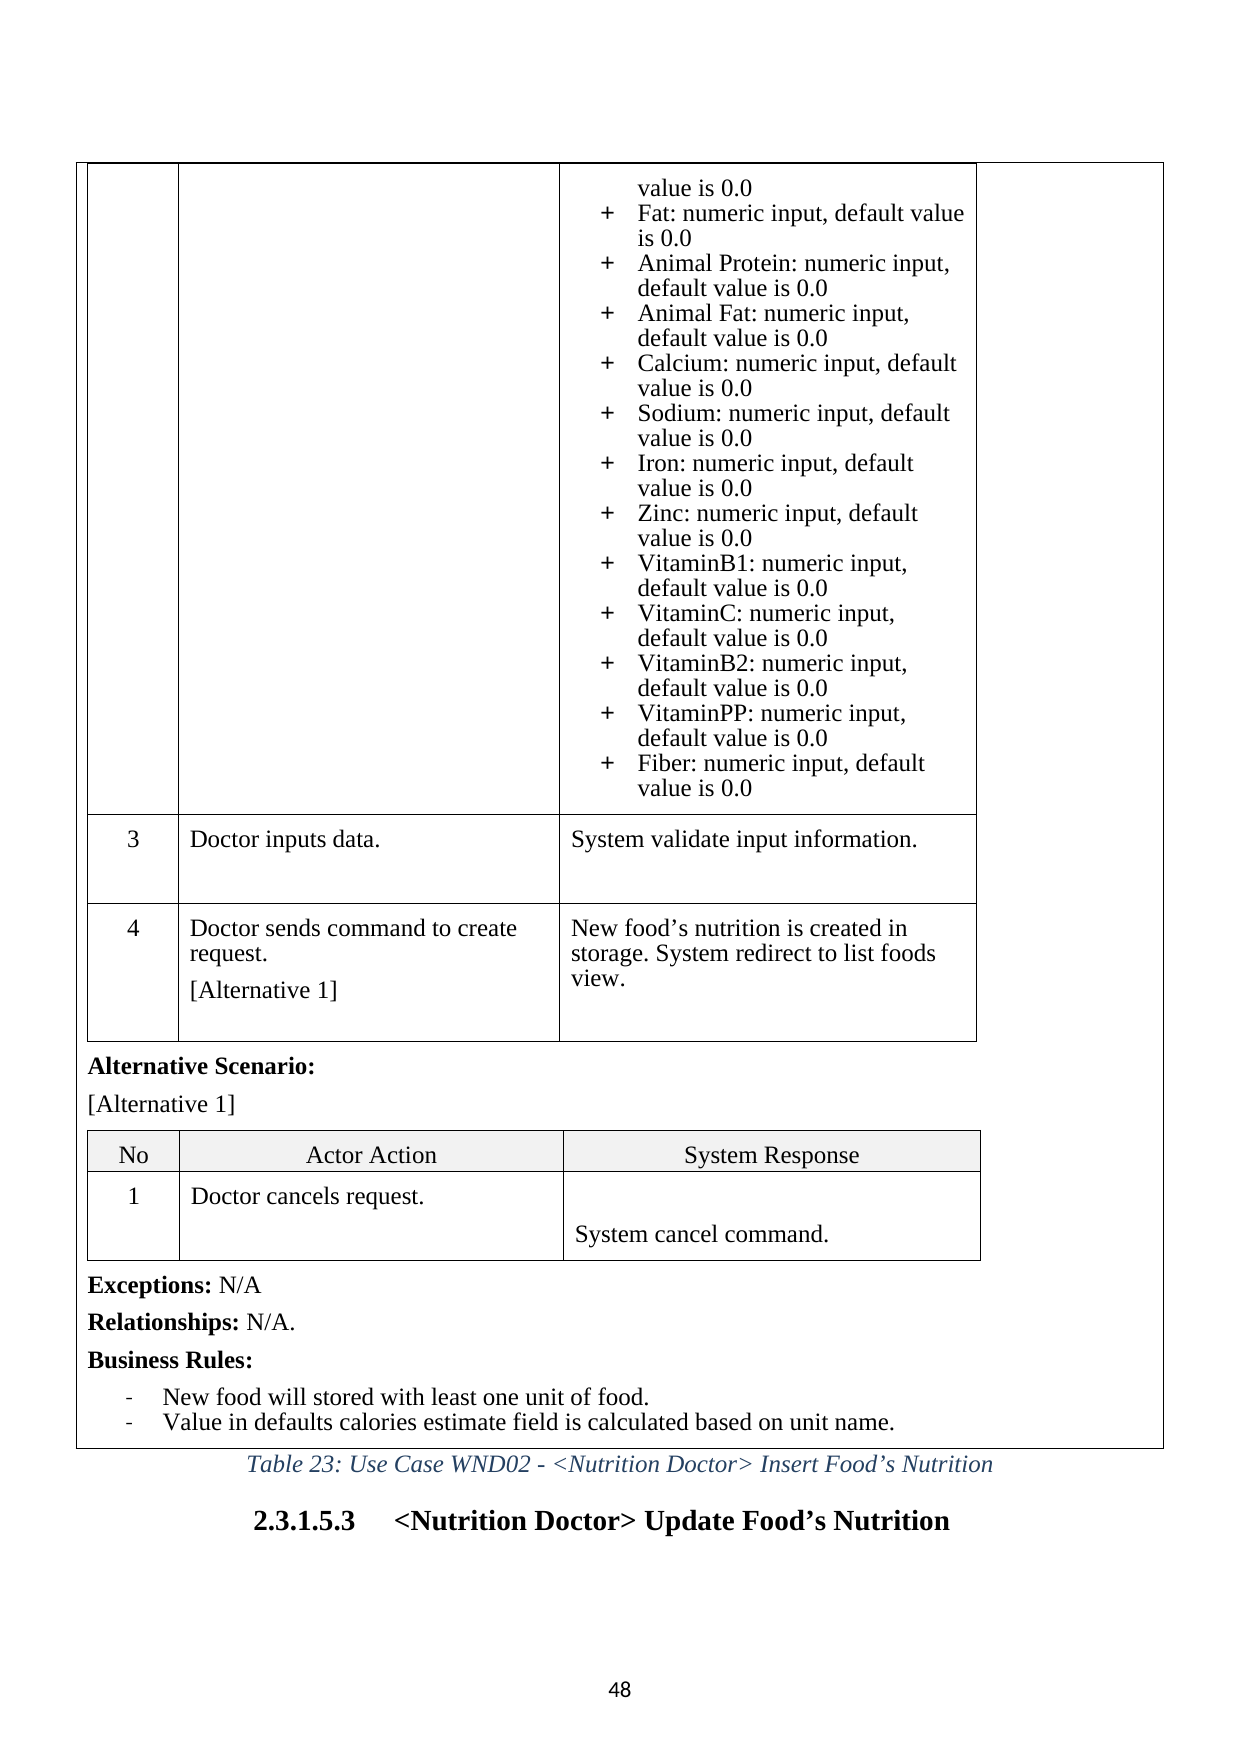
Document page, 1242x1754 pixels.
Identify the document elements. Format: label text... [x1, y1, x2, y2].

text Table 23: Use Case WND02 - <Nutrition Doctor> Insert Food’s Nutrition [94, 1449, 1146, 1478]
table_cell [77, 163, 1163, 1448]
subtitle <Nutrition Doctor> Update Food’s Nutrition [253, 1503, 1146, 1536]
